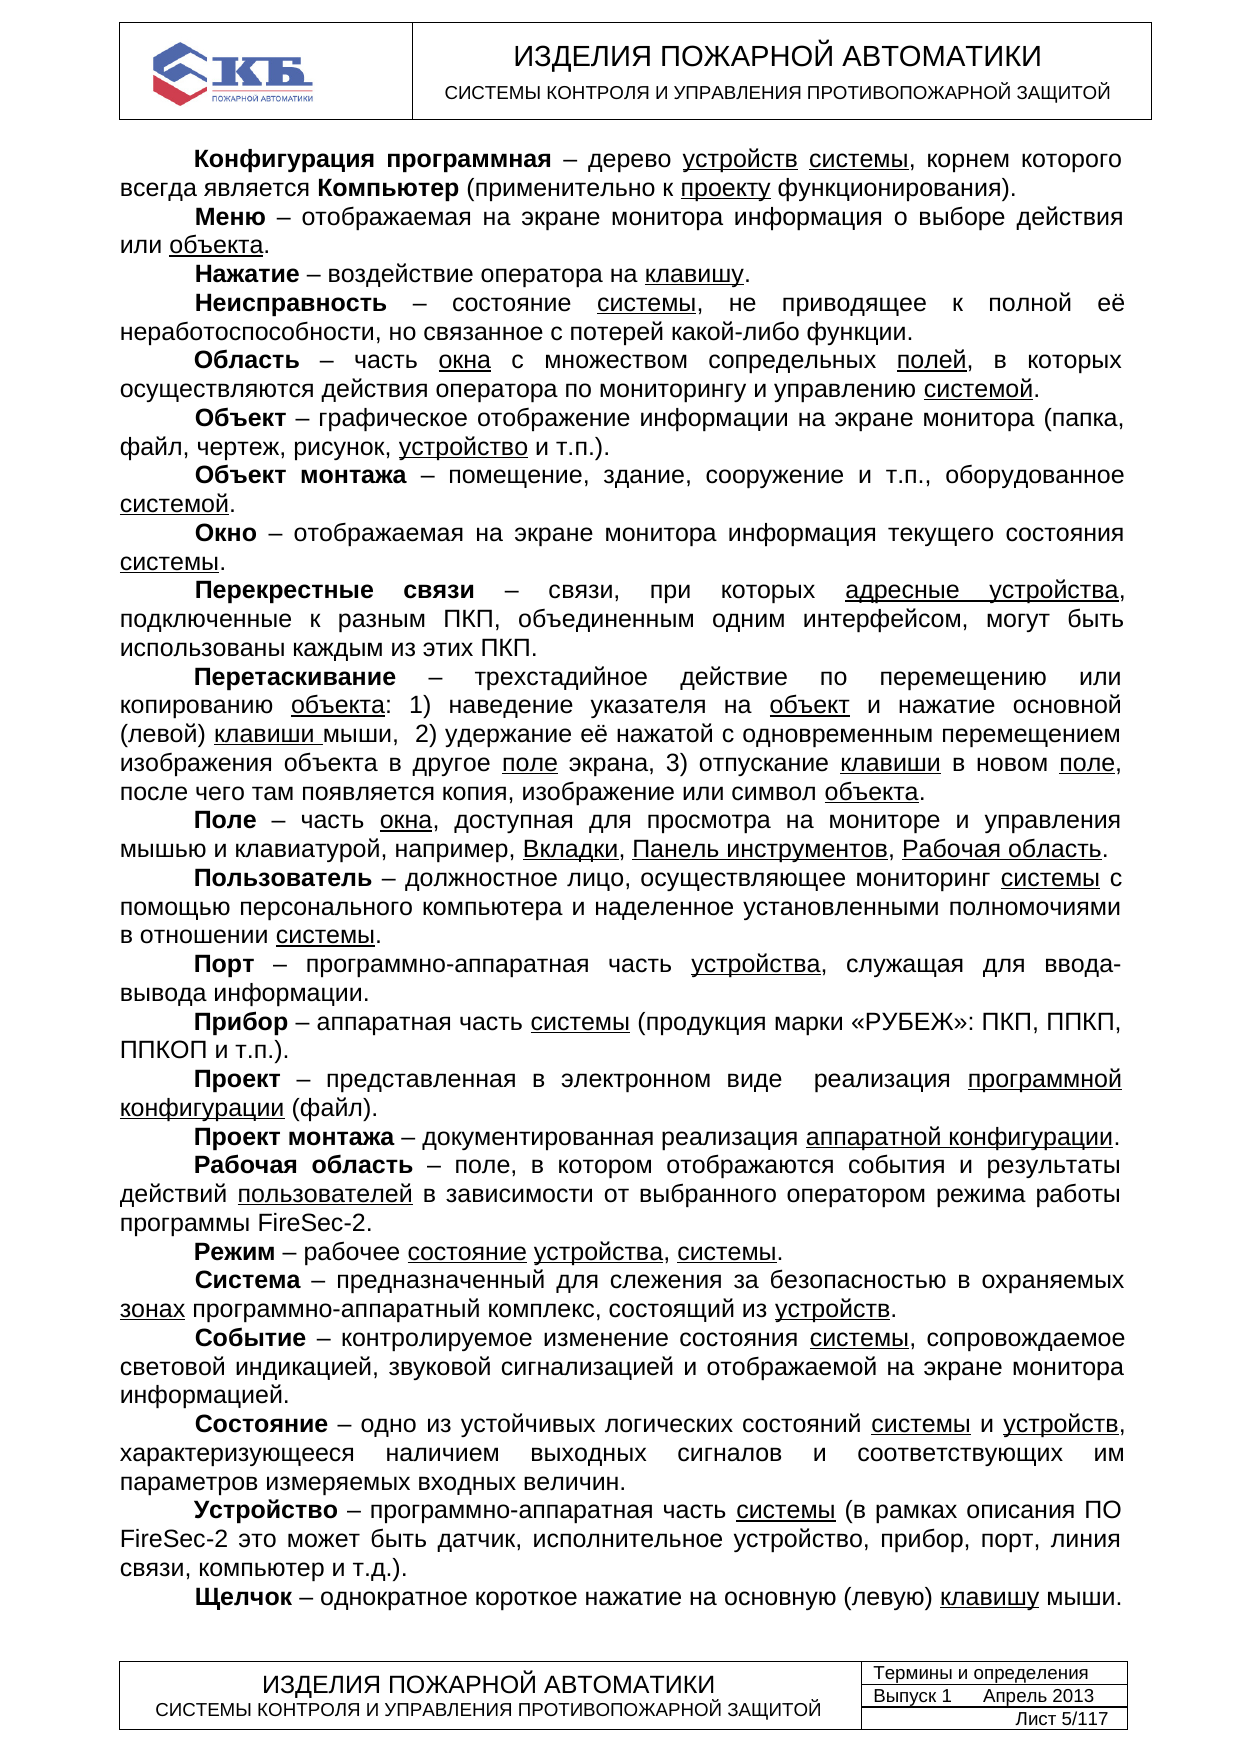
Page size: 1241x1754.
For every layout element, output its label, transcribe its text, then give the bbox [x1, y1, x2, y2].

text Область – часть окна с множеством сопредельных полей, в которых осуществляются действия оператора по мониторингу и управлению системой. [119, 346, 1122, 403]
text Перетаскивание – трехстадийное действие по перемещению или копированию объекта: 1) наведение указателя на объект и нажатие основной (левой) клавиши мыши, 2) удержание её нажатой с одновременным перемещением изображения объекта в другое поле экрана, 3) отпускание клавиши в новом поле, после чего там появляется копия, изображение или символ объекта. [119, 662, 1122, 806]
text Устройство – программно-аппаратная часть системы (в рамках описания ПО FireSec-2 это может быть датчик, исполнительное устройство, прибор, порт, линия связи, компьютер и т.д.). [119, 1496, 1122, 1582]
text Режим – рабочее состояние устройства, системы. [119, 1237, 1122, 1266]
picture [149, 34, 326, 115]
text Проект монтажа – документированная реализация аппаратной конфигурации. [119, 1122, 1122, 1151]
text Объект монтажа – помещение, здание, сооружение и т.п., оборудованное системой. [119, 461, 1126, 518]
text Меню – отображаемая на экране монитора информация о выборе действия или объекта. [119, 202, 1126, 259]
text Порт – программно-аппаратная часть устройства, служащая для ввода-вывода информации. [119, 949, 1122, 1007]
text Нажатие – воздействие оператора на клавишу. [119, 259, 1126, 288]
text Конфигурация программная – дерево устройств системы, корнем которого всегда является Компьютер (применительно к проекту функционирования). [119, 144, 1122, 202]
text Щелчок – однократное короткое нажатие на основную (левую) клавишу мыши. [119, 1582, 1126, 1611]
text Пользователь – должностное лицо, осуществляющее мониторинг системы с помощью персонального компьютера и наделенное установленными полномочиями в отношении системы. [119, 863, 1122, 949]
text Неисправность – состояние системы, не приводящее к полной её неработоспособности, но связанное с потерей какой-либо функции. [119, 288, 1126, 346]
text Поле – часть окна, доступная для просмотра на мониторе и управления мышью и клавиатурой, например, Вкладки, Панель инструментов, Рабочая область. [119, 806, 1122, 863]
text Проект – представленная в электронном виде реализация программной конфигурации (файл). [119, 1064, 1122, 1122]
text Прибор – аппаратная часть системы (продукция марки «РУБЕЖ»: ПКП, ППКП, ППКОП и т.п.). [119, 1007, 1122, 1064]
text Перекрестные связи – связи, при которых адресные устройства, подключенные к разным ПКП, объединенным одним интерфейсом, могут быть использованы каждым из этих ПКП. [119, 576, 1126, 662]
text Событие – контролируемое изменение состояния системы, сопровождаемое световой индикацией, звуковой сигнализацией и отображаемой на экране монитора информацией. [119, 1323, 1126, 1409]
text Система – предназначенный для слежения за безопасностью в охраняемых зонах программно-аппаратный комплекс, состоящий из устройств. [119, 1266, 1126, 1323]
text Рабочая область – поле, в котором отображаются события и результаты действий пользователей в зависимости от выбранного оператором режима работы программы FireSec-2. [119, 1151, 1122, 1237]
text Окно – отображаемая на экране монитора информация текущего состояния системы. [119, 518, 1126, 576]
text Состояние – одно из устойчивых логических состояний системы и устройств, характеризующееся наличием выходных сигналов и соответствующих им параметров измеряемых входных величин. [119, 1409, 1126, 1496]
text Объект – графическое отображение информации на экране монитора (папка, файл, чертеж, рисунок, устройство и т.п.). [119, 403, 1126, 461]
